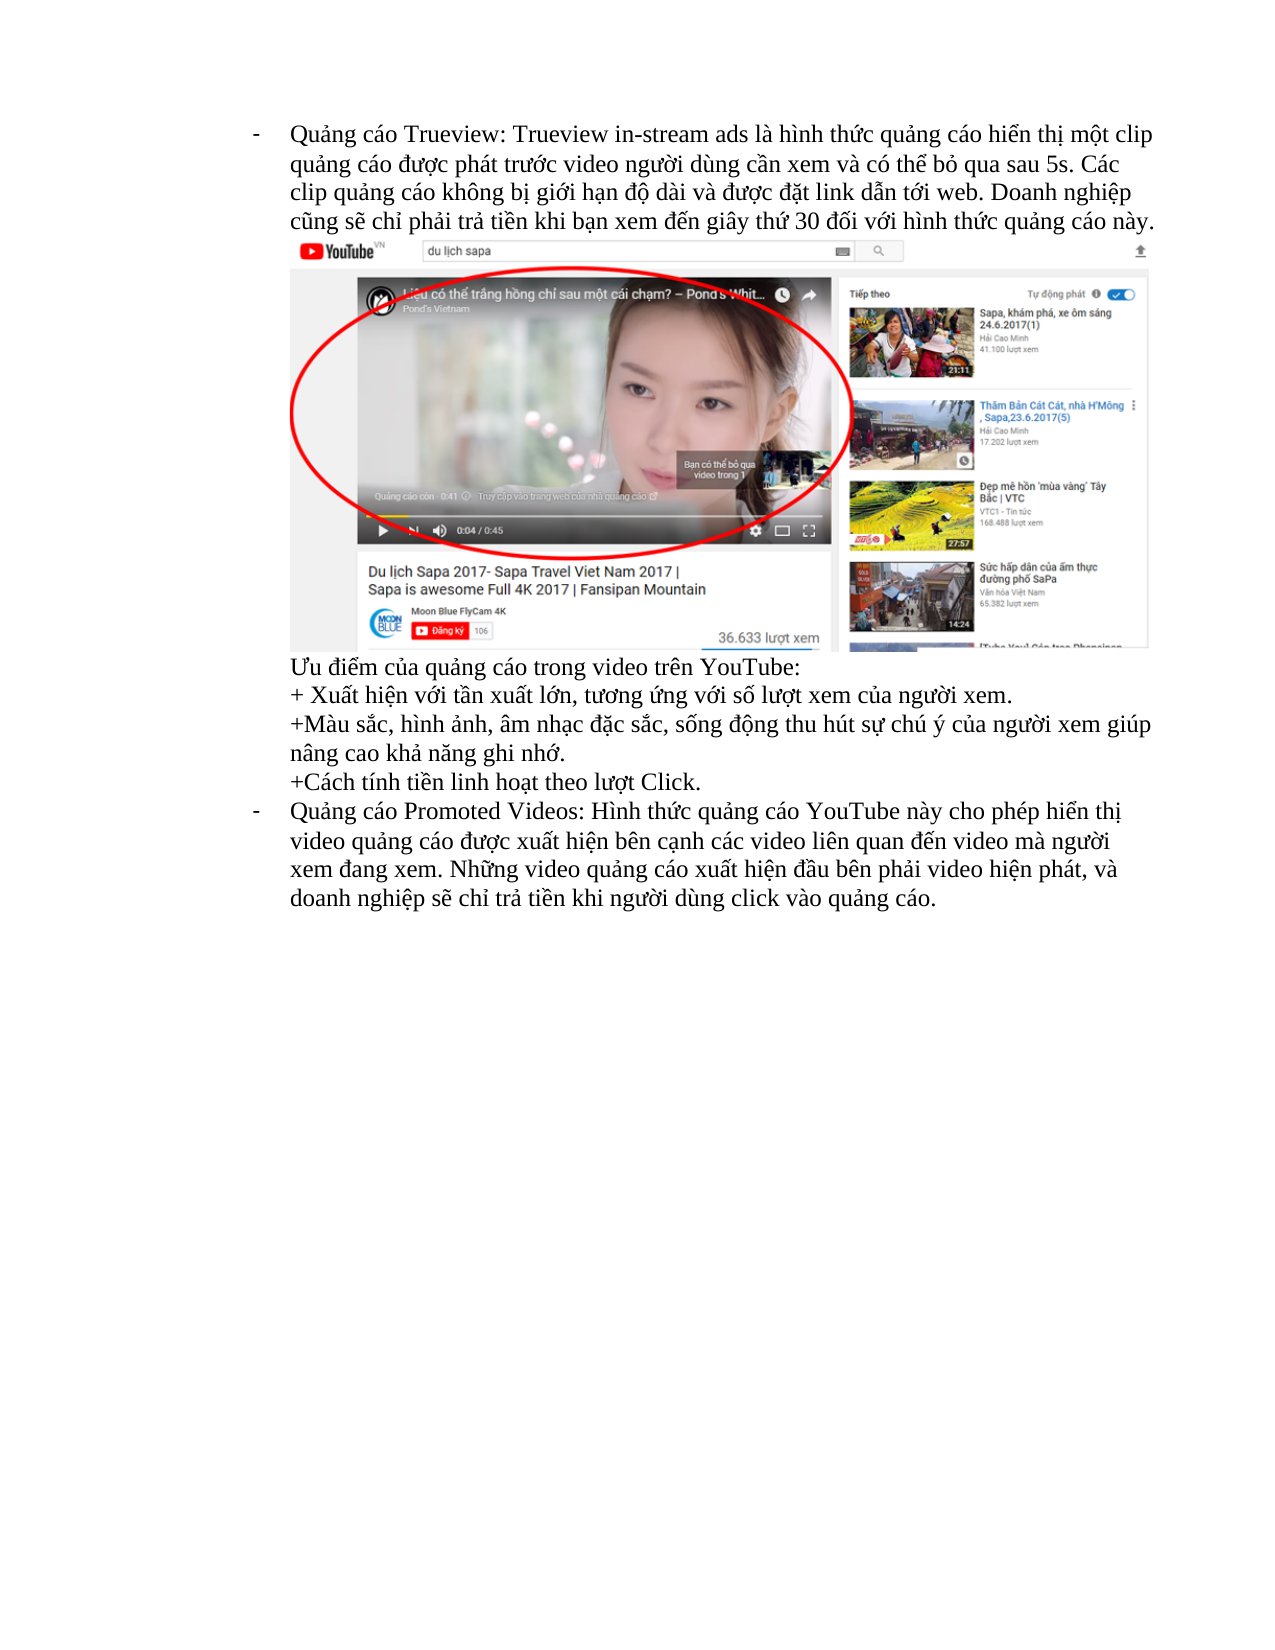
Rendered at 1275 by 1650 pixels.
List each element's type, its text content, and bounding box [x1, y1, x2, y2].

list +Màu sắc, hình ảnh, âm nhạc đặc sắc, sống động thu hút sự chú ý của người xem giúp nâng cao khả năng ghi nhớ. [290, 709, 1157, 767]
picture [289, 235, 1149, 652]
list + Xuất hiện với tần xuất lớn, tương ứng với số lượt xem của người xem. [290, 680, 1157, 709]
list +Cách tính tiền linh hoạt theo lượt Click. [290, 767, 1157, 795]
list Quảng cáo Promoted Videos: Hình thức quảng cáo YouTube này cho phép hiển thị video quảng cáo được xuất hiện bên cạnh các video liên quan đến video mà người xem đang xem. Những video quảng cáo xuất hiện đầu bên phải video hiện phát, và doanh nghiệp sẽ chỉ trả tiền khi người dùng click vào quảng cáo. [252, 795, 1157, 912]
list Ưu điểm của quảng cáo trong video trên YouTube: [290, 652, 1157, 680]
list Quảng cáo Trueview: Trueview in-stream ads là hình thức quảng cáo hiển thị một clip quảng cáo được phát trước video người dùng cần xem và có thể bỏ qua sau 5s. Các clip quảng cáo không bị giới hạn độ dài và được đặt link dẫn tới web. Doanh nghiệp cũng sẽ chỉ phải trả tiền khi bạn xem đến giây thứ 30 đối với hình thức quảng cáo này. [252, 118, 1157, 235]
